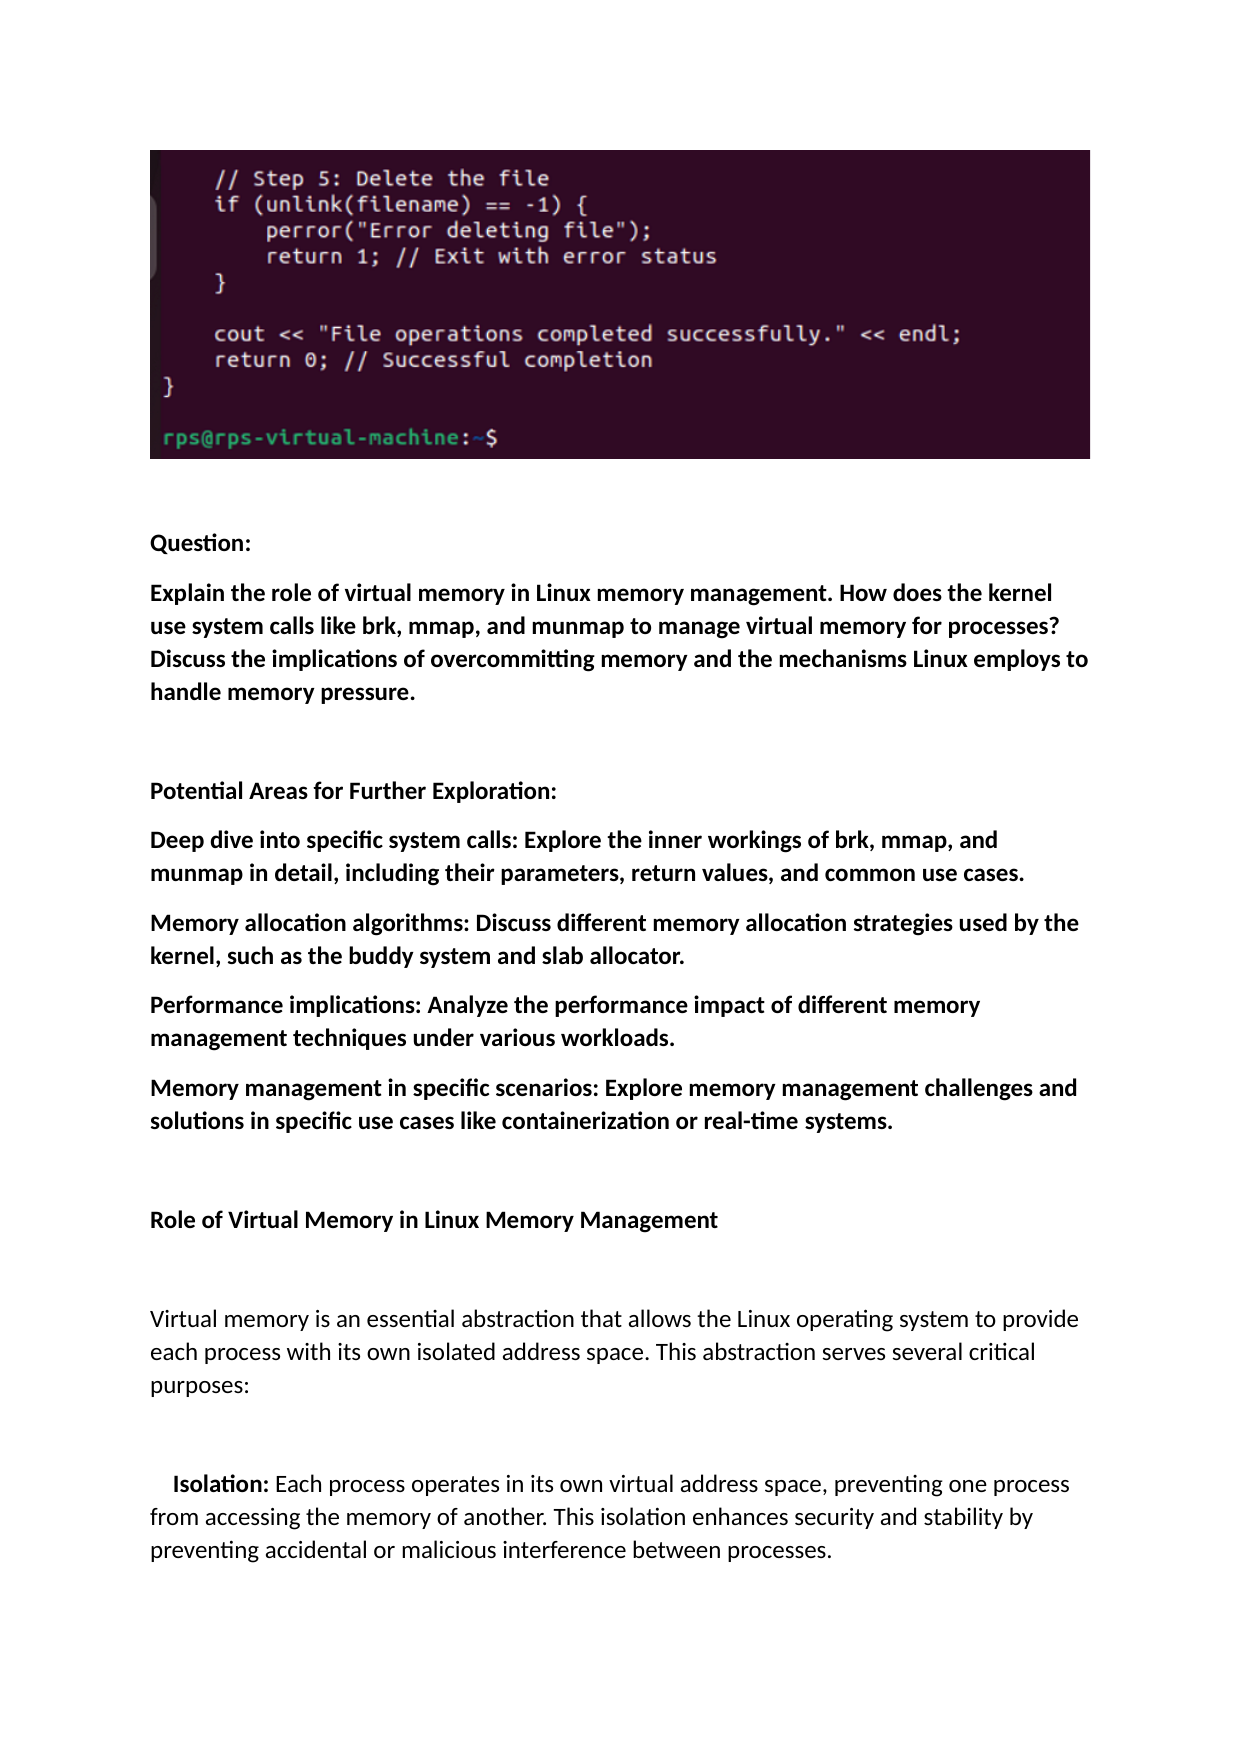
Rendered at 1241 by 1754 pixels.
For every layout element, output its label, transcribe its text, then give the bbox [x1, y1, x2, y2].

text Deep dive into specific system calls: Explore the inner workings of brk, mmap, and munmap in detail, including their parameters, return values, and common use cases. [150, 824, 1090, 888]
text Virtual memory is an essential abstraction that allows the Linux operating system to provide each process with its own isolated address space. This abstraction serves several critical purposes: [150, 1303, 1090, 1399]
text Explain the role of virtual memory in Linux memory management. How does the kernel use system calls like brk, mmap, and munmap to manage virtual memory for processes? Discuss the implications of overcommitting memory and the mechanisms Linux employs to handle memory pressure. [150, 577, 1090, 706]
text Role of Virtual Memory in Linux Memory Management [150, 1204, 1090, 1234]
text Memory management in specific scenarios: Explore memory management challenges and solutions in specific use cases like containerization or real-time systems. [150, 1072, 1090, 1135]
text Isolation: Each process operates in its own virtual address space, preventing one process from accessing the memory of another. This isolation enhances security and stability by preventing accidental or malicious interference between processes. [150, 1468, 1090, 1564]
text Performance implications: Analyze the performance impact of different memory management techniques under various workloads. [150, 989, 1090, 1053]
text Potential Areas for Further Exploration: [150, 775, 1090, 805]
text Memory allocation algorithms: Discuss different memory allocation strategies used by the kernel, such as the buddy system and slab allocator. [150, 907, 1090, 970]
picture [150, 150, 1091, 459]
text Question: [150, 527, 1090, 558]
